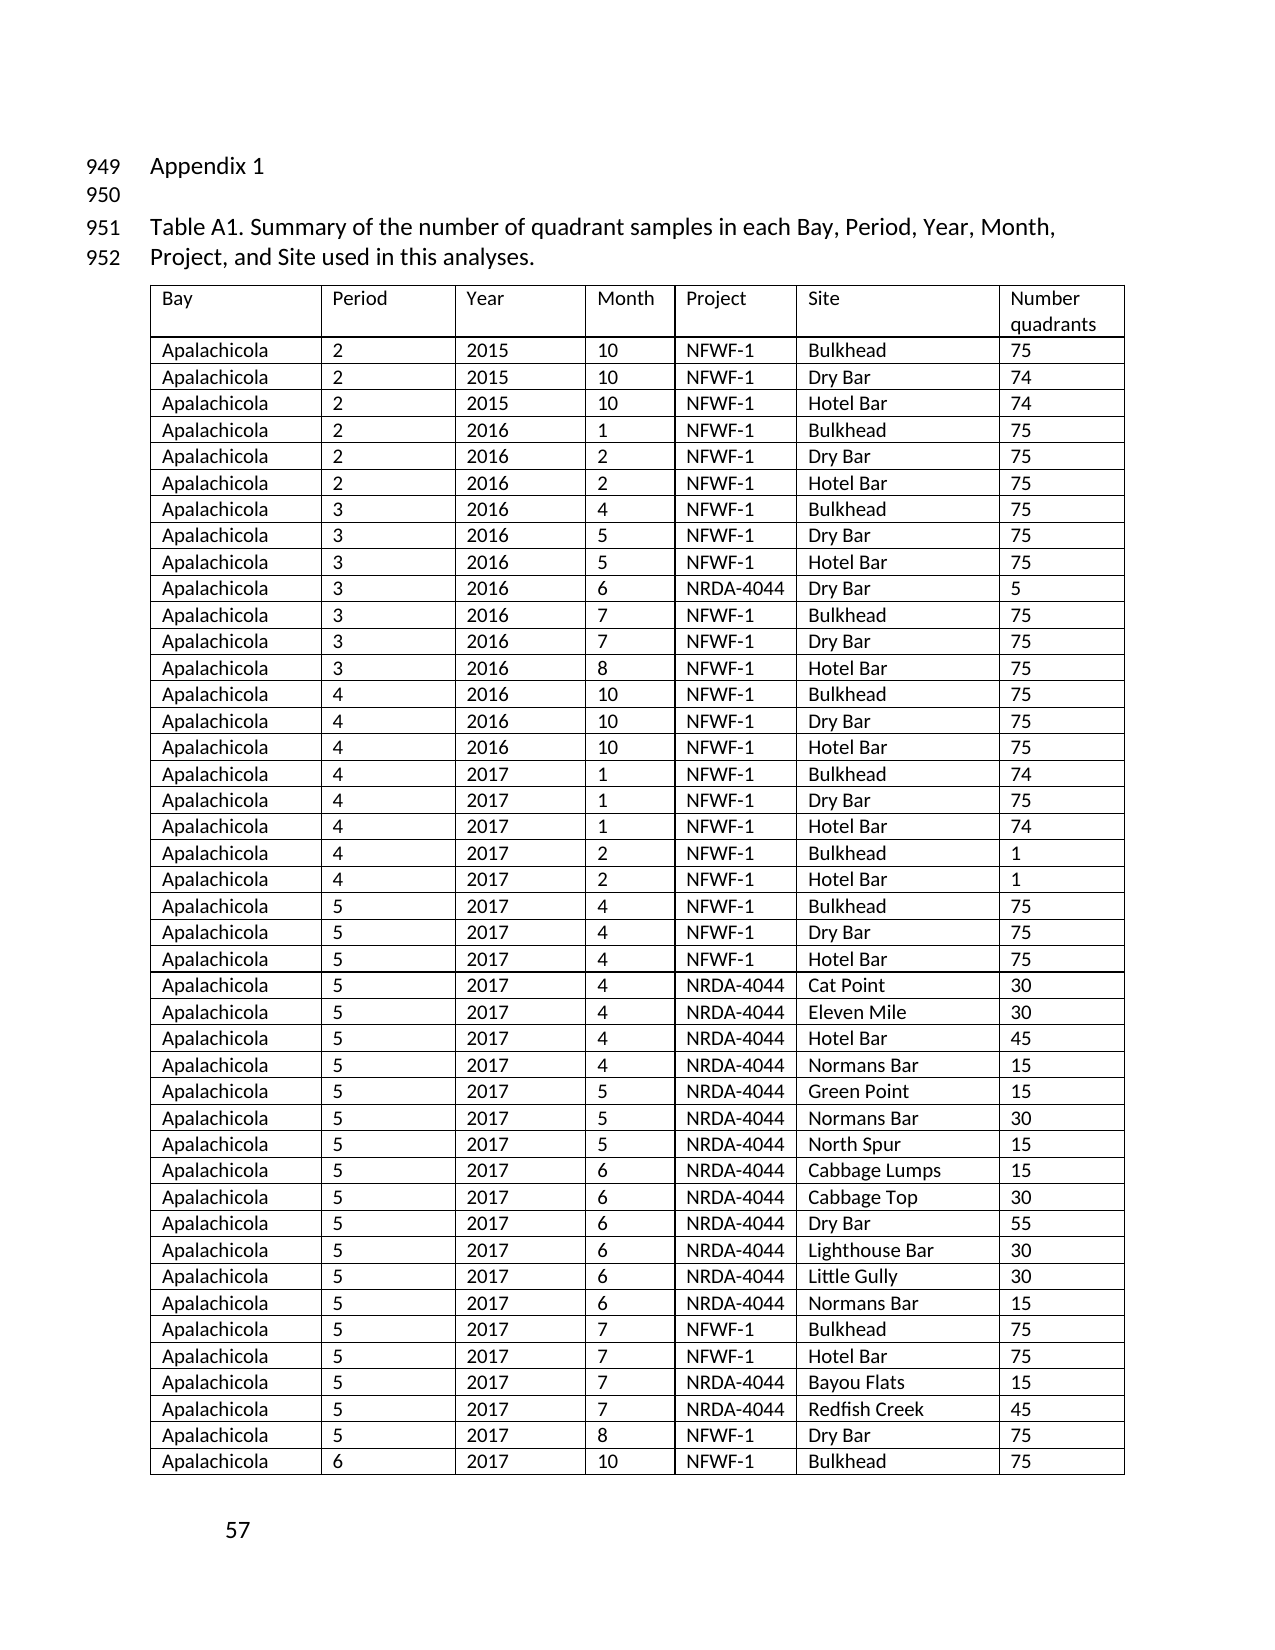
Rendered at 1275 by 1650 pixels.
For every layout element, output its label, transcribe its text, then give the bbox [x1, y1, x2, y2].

table_cell Apalachicola [151, 1158, 321, 1183]
table_cell 4 [322, 787, 455, 813]
table_cell NRDA-4044 [676, 576, 796, 601]
table_cell Apalachicola [151, 761, 321, 786]
table_cell 2017 [456, 946, 585, 971]
table_cell 75 [1000, 681, 1124, 707]
table_cell Bulkhead [797, 681, 999, 707]
table_cell 75 [1000, 443, 1124, 469]
table_cell NFWF-1 [676, 840, 796, 866]
table_cell NFWF-1 [676, 496, 796, 522]
table_cell Apalachicola [151, 390, 321, 416]
table_cell 30 [1000, 999, 1124, 1024]
table_cell 10 [586, 390, 674, 416]
table_cell 10 [586, 1449, 674, 1474]
table_cell 4 [322, 681, 455, 707]
table_cell 3 [322, 549, 455, 574]
table_cell Normans Bar [797, 1105, 999, 1130]
table_cell NFWF-1 [676, 893, 796, 918]
table_cell 4 [586, 1052, 674, 1077]
table_cell 2 [322, 390, 455, 416]
table_cell Apalachicola [151, 1025, 321, 1051]
table_cell Apalachicola [151, 523, 321, 548]
table_cell Apalachicola [151, 1343, 321, 1368]
table_cell 5 [322, 973, 455, 998]
table_cell Apalachicola [151, 1237, 321, 1262]
table_cell 2 [586, 840, 674, 866]
table_cell 5 [322, 1290, 455, 1315]
table_cell 2017 [456, 1237, 585, 1262]
table_cell 7 [586, 602, 674, 627]
table_cell Lighthouse Bar [797, 1237, 999, 1262]
table_cell 2 [586, 470, 674, 495]
table_cell 2017 [456, 1052, 585, 1077]
table_cell 45 [1000, 1396, 1124, 1421]
table_cell 3 [322, 629, 455, 654]
table_cell 2017 [456, 1184, 585, 1209]
table_cell 2015 [456, 338, 585, 363]
table_cell 7 [586, 1396, 674, 1421]
table_header Number quadrants [1000, 286, 1124, 336]
table_cell 2017 [456, 1422, 585, 1448]
table_cell 2 [322, 470, 455, 495]
table_cell 2015 [456, 364, 585, 389]
table_cell NFWF-1 [676, 1449, 796, 1474]
table_cell Apalachicola [151, 840, 321, 866]
table_cell 5 [322, 999, 455, 1024]
table_header Year [456, 286, 585, 336]
table_cell NRDA-4044 [676, 1158, 796, 1183]
table_cell NFWF-1 [676, 417, 796, 442]
table_cell Apalachicola [151, 1052, 321, 1077]
table_cell NRDA-4044 [676, 1131, 796, 1157]
table_cell Apalachicola [151, 496, 321, 522]
table_cell 7 [586, 1316, 674, 1342]
table_cell Hotel Bar [797, 390, 999, 416]
table_cell Redfish Creek [797, 1396, 999, 1421]
table_cell NRDA-4044 [676, 1078, 796, 1104]
table_cell 30 [1000, 1237, 1124, 1262]
table_cell 1 [1000, 840, 1124, 866]
table_cell NRDA-4044 [676, 1264, 796, 1289]
table_cell 4 [586, 1025, 674, 1051]
table_cell 75 [1000, 1422, 1124, 1448]
table_cell 2 [322, 338, 455, 363]
table_cell Hotel Bar [797, 734, 999, 760]
table_cell 2016 [456, 629, 585, 654]
table_cell Dry Bar [797, 1211, 999, 1236]
table_cell 5 [586, 549, 674, 574]
table_cell Cabbage Lumps [797, 1158, 999, 1183]
table_cell 5 [322, 1369, 455, 1395]
table_cell Apalachicola [151, 417, 321, 442]
table_cell 30 [1000, 1264, 1124, 1289]
table_cell Cat Point [797, 973, 999, 998]
table_cell Apalachicola [151, 1396, 321, 1421]
table_header Site [797, 286, 999, 336]
table_cell 2017 [456, 1290, 585, 1315]
table_cell 2017 [456, 1211, 585, 1236]
table_cell 75 [1000, 629, 1124, 654]
table_cell 2016 [456, 708, 585, 733]
table_cell NFWF-1 [676, 867, 796, 892]
table_cell 75 [1000, 920, 1124, 945]
table_cell Dry Bar [797, 787, 999, 813]
table_cell NFWF-1 [676, 761, 796, 786]
table_cell 75 [1000, 1343, 1124, 1368]
table_cell 1 [1000, 867, 1124, 892]
table_cell Bulkhead [797, 602, 999, 627]
table_cell 2016 [456, 496, 585, 522]
table_cell 5 [322, 1211, 455, 1236]
table_cell 75 [1000, 893, 1124, 918]
table_cell NFWF-1 [676, 443, 796, 469]
table_cell 2017 [456, 973, 585, 998]
table_cell NRDA-4044 [676, 1025, 796, 1051]
table_cell Apalachicola [151, 629, 321, 654]
table_cell 7 [586, 1369, 674, 1395]
table_cell 74 [1000, 814, 1124, 839]
table_cell Apalachicola [151, 681, 321, 707]
table_cell 2 [586, 867, 674, 892]
table_cell NFWF-1 [676, 920, 796, 945]
table_cell NFWF-1 [676, 1422, 796, 1448]
table_cell NFWF-1 [676, 1343, 796, 1368]
table_cell Apalachicola [151, 602, 321, 627]
table_cell 2016 [456, 734, 585, 760]
table_cell 7 [586, 1343, 674, 1368]
table_cell Apalachicola [151, 1211, 321, 1236]
table_cell 5 [586, 1105, 674, 1130]
table_cell 5 [1000, 576, 1124, 601]
table_cell NFWF-1 [676, 734, 796, 760]
table_cell Green Point [797, 1078, 999, 1104]
table_cell Apalachicola [151, 338, 321, 363]
table_cell Apalachicola [151, 1290, 321, 1315]
table_cell 7 [586, 629, 674, 654]
table_cell 2016 [456, 549, 585, 574]
table_cell Little Gully [797, 1264, 999, 1289]
table_cell 5 [322, 893, 455, 918]
table_cell Apalachicola [151, 364, 321, 389]
table_cell NFWF-1 [676, 681, 796, 707]
table_cell 4 [586, 496, 674, 522]
table_cell Apalachicola [151, 920, 321, 945]
table_cell 15 [1000, 1131, 1124, 1157]
table_cell 2017 [456, 867, 585, 892]
table_cell 5 [322, 1078, 455, 1104]
table_cell 75 [1000, 734, 1124, 760]
table_cell 2017 [456, 1396, 585, 1421]
table_cell 5 [322, 1396, 455, 1421]
table_cell 5 [322, 1343, 455, 1368]
table_cell 30 [1000, 1184, 1124, 1209]
table_cell Apalachicola [151, 1105, 321, 1130]
table_cell Normans Bar [797, 1290, 999, 1315]
table_cell 2016 [456, 417, 585, 442]
table_cell Apalachicola [151, 1369, 321, 1395]
table_cell NFWF-1 [676, 338, 796, 363]
table_cell Eleven Mile [797, 999, 999, 1024]
table_cell 5 [322, 1316, 455, 1342]
table_cell 5 [322, 1052, 455, 1077]
table_cell 3 [322, 655, 455, 680]
table_cell Apalachicola [151, 576, 321, 601]
table_cell 4 [322, 814, 455, 839]
table_cell Apalachicola [151, 1422, 321, 1448]
table_cell 8 [586, 1422, 674, 1448]
table_cell NRDA-4044 [676, 1211, 796, 1236]
table_cell Hotel Bar [797, 470, 999, 495]
table_cell 2017 [456, 1105, 585, 1130]
table_cell 6 [586, 1184, 674, 1209]
table_cell 2 [322, 417, 455, 442]
table_cell 10 [586, 364, 674, 389]
table_cell 15 [1000, 1369, 1124, 1395]
table_cell Apalachicola [151, 655, 321, 680]
table_cell 75 [1000, 1449, 1124, 1474]
table_cell Bulkhead [797, 893, 999, 918]
table_cell NRDA-4044 [676, 1237, 796, 1262]
table_cell Dry Bar [797, 1422, 999, 1448]
table_cell 2017 [456, 1369, 585, 1395]
table_cell 5 [586, 1131, 674, 1157]
table_cell Normans Bar [797, 1052, 999, 1077]
table_cell Apalachicola [151, 999, 321, 1024]
table_cell 5 [322, 1184, 455, 1209]
table_cell 2017 [456, 1131, 585, 1157]
table_cell 4 [586, 893, 674, 918]
table_cell 75 [1000, 417, 1124, 442]
table_cell 4 [322, 867, 455, 892]
table_cell Apalachicola [151, 893, 321, 918]
table_cell 5 [322, 1105, 455, 1130]
table_cell 75 [1000, 602, 1124, 627]
table_cell Dry Bar [797, 708, 999, 733]
table_cell Apalachicola [151, 1078, 321, 1104]
table_cell Apalachicola [151, 1184, 321, 1209]
table_cell 8 [586, 655, 674, 680]
table_cell 74 [1000, 364, 1124, 389]
table_cell 5 [586, 523, 674, 548]
table_cell 2 [322, 443, 455, 469]
table_cell NRDA-4044 [676, 1396, 796, 1421]
table_cell 2017 [456, 840, 585, 866]
table_cell 75 [1000, 1316, 1124, 1342]
table_cell 6 [586, 1264, 674, 1289]
table_cell Apalachicola [151, 708, 321, 733]
table_cell NFWF-1 [676, 946, 796, 971]
table_cell Bulkhead [797, 417, 999, 442]
table_cell 2016 [456, 576, 585, 601]
table_cell Apalachicola [151, 1264, 321, 1289]
table_cell 2017 [456, 1264, 585, 1289]
table_cell NFWF-1 [676, 629, 796, 654]
table_cell 6 [322, 1449, 455, 1474]
table_cell Dry Bar [797, 443, 999, 469]
table_cell 5 [586, 1078, 674, 1104]
table_cell Hotel Bar [797, 814, 999, 839]
table_cell Bulkhead [797, 496, 999, 522]
table_cell Apalachicola [151, 549, 321, 574]
table_cell 5 [322, 920, 455, 945]
table_cell 2017 [456, 893, 585, 918]
table_cell Apalachicola [151, 973, 321, 998]
table_cell Apalachicola [151, 1316, 321, 1342]
table_cell 2016 [456, 470, 585, 495]
table_cell 45 [1000, 1025, 1124, 1051]
table_cell 30 [1000, 1105, 1124, 1130]
table_cell 75 [1000, 787, 1124, 813]
table_cell Hotel Bar [797, 867, 999, 892]
table_cell 1 [586, 787, 674, 813]
table_cell NRDA-4044 [676, 1290, 796, 1315]
table_cell 3 [322, 576, 455, 601]
table_cell Apalachicola [151, 443, 321, 469]
table_cell NFWF-1 [676, 814, 796, 839]
table_cell 2017 [456, 1078, 585, 1104]
table_cell 5 [322, 1025, 455, 1051]
table_cell Dry Bar [797, 576, 999, 601]
table_cell NRDA-4044 [676, 999, 796, 1024]
table_cell 2 [322, 364, 455, 389]
table_cell 3 [322, 523, 455, 548]
table_cell 2016 [456, 443, 585, 469]
table_cell NRDA-4044 [676, 973, 796, 998]
table_cell 5 [322, 1264, 455, 1289]
table_cell Bulkhead [797, 1449, 999, 1474]
table_cell 3 [322, 496, 455, 522]
table_cell Apalachicola [151, 1131, 321, 1157]
table_cell 2016 [456, 523, 585, 548]
table_cell NFWF-1 [676, 602, 796, 627]
table_cell North Spur [797, 1131, 999, 1157]
table_cell 2017 [456, 1025, 585, 1051]
table_cell 2017 [456, 1158, 585, 1183]
table_cell Bayou Flats [797, 1369, 999, 1395]
table_cell Bulkhead [797, 1316, 999, 1342]
table_cell 2017 [456, 1316, 585, 1342]
table_cell Hotel Bar [797, 655, 999, 680]
table_cell Cabbage Top [797, 1184, 999, 1209]
table_cell 2017 [456, 920, 585, 945]
table_cell NFWF-1 [676, 364, 796, 389]
table_cell 2016 [456, 655, 585, 680]
table_cell NFWF-1 [676, 523, 796, 548]
table_cell 10 [586, 734, 674, 760]
table_cell 1 [586, 761, 674, 786]
table_cell 10 [586, 708, 674, 733]
table_cell 75 [1000, 338, 1124, 363]
table_cell 15 [1000, 1078, 1124, 1104]
table_cell 4 [322, 734, 455, 760]
table_cell Dry Bar [797, 629, 999, 654]
table_cell 2016 [456, 681, 585, 707]
table_cell 2017 [456, 999, 585, 1024]
table_cell NRDA-4044 [676, 1105, 796, 1130]
table_cell 75 [1000, 470, 1124, 495]
table_cell NFWF-1 [676, 470, 796, 495]
table_cell 15 [1000, 1158, 1124, 1183]
table_cell 5 [322, 1158, 455, 1183]
table_cell 75 [1000, 549, 1124, 574]
text Appendix 1 [150, 150, 1125, 181]
table_cell 5 [322, 1237, 455, 1262]
table_cell NFWF-1 [676, 390, 796, 416]
table_cell Dry Bar [797, 523, 999, 548]
table_cell NRDA-4044 [676, 1052, 796, 1077]
table_cell NFWF-1 [676, 787, 796, 813]
table_cell 75 [1000, 496, 1124, 522]
text Table A1. Summary of the number of quadrant samples in each Bay, Period, Year, Month, Project, and Site used in this analyses. [150, 211, 1125, 272]
table_cell 1 [586, 417, 674, 442]
table_cell 5 [322, 946, 455, 971]
table_cell NRDA-4044 [676, 1369, 796, 1395]
table_cell 4 [586, 920, 674, 945]
table_cell Apalachicola [151, 1449, 321, 1474]
table_cell 2015 [456, 390, 585, 416]
table_cell Hotel Bar [797, 1343, 999, 1368]
table_cell 5 [322, 1422, 455, 1448]
table_cell 55 [1000, 1211, 1124, 1236]
table_cell 4 [586, 946, 674, 971]
table_cell 2016 [456, 602, 585, 627]
table_cell 4 [322, 761, 455, 786]
table_cell 75 [1000, 523, 1124, 548]
table_header Month [586, 286, 674, 336]
table_cell NFWF-1 [676, 549, 796, 574]
table_cell NFWF-1 [676, 708, 796, 733]
table_cell 2017 [456, 1449, 585, 1474]
table_cell 4 [322, 708, 455, 733]
table_cell Hotel Bar [797, 1025, 999, 1051]
table_cell 3 [322, 602, 455, 627]
table_cell 2017 [456, 761, 585, 786]
table_header Project [676, 286, 796, 336]
table_cell 74 [1000, 761, 1124, 786]
table_cell Hotel Bar [797, 549, 999, 574]
table_header Period [322, 286, 455, 336]
table_cell Apalachicola [151, 734, 321, 760]
table_cell Bulkhead [797, 338, 999, 363]
table_cell 15 [1000, 1052, 1124, 1077]
table_cell 4 [586, 999, 674, 1024]
table_cell 74 [1000, 390, 1124, 416]
table_cell Apalachicola [151, 787, 321, 813]
table_cell 75 [1000, 708, 1124, 733]
table_header Bay [151, 286, 321, 336]
table_cell 1 [586, 814, 674, 839]
table_cell 2017 [456, 814, 585, 839]
table_cell 30 [1000, 973, 1124, 998]
table_cell Dry Bar [797, 364, 999, 389]
table_cell 6 [586, 1290, 674, 1315]
table_cell 10 [586, 338, 674, 363]
table_cell Apalachicola [151, 867, 321, 892]
table_cell Dry Bar [797, 920, 999, 945]
table_cell 15 [1000, 1290, 1124, 1315]
table_cell 75 [1000, 946, 1124, 971]
table_cell 4 [586, 973, 674, 998]
table_cell 4 [322, 840, 455, 866]
table_cell 2017 [456, 787, 585, 813]
table_cell 2017 [456, 1343, 585, 1368]
table_cell Hotel Bar [797, 946, 999, 971]
table_cell Bulkhead [797, 840, 999, 866]
table_cell Bulkhead [797, 761, 999, 786]
table_cell 10 [586, 681, 674, 707]
table_cell Apalachicola [151, 946, 321, 971]
table_cell NFWF-1 [676, 655, 796, 680]
table_cell 6 [586, 576, 674, 601]
table_cell NRDA-4044 [676, 1184, 796, 1209]
table_cell Apalachicola [151, 814, 321, 839]
table_cell 6 [586, 1158, 674, 1183]
table_cell Apalachicola [151, 470, 321, 495]
table_cell 6 [586, 1237, 674, 1262]
table_cell 5 [322, 1131, 455, 1157]
table_cell NFWF-1 [676, 1316, 796, 1342]
table_cell 6 [586, 1211, 674, 1236]
table_cell 75 [1000, 655, 1124, 680]
table_cell 2 [586, 443, 674, 469]
